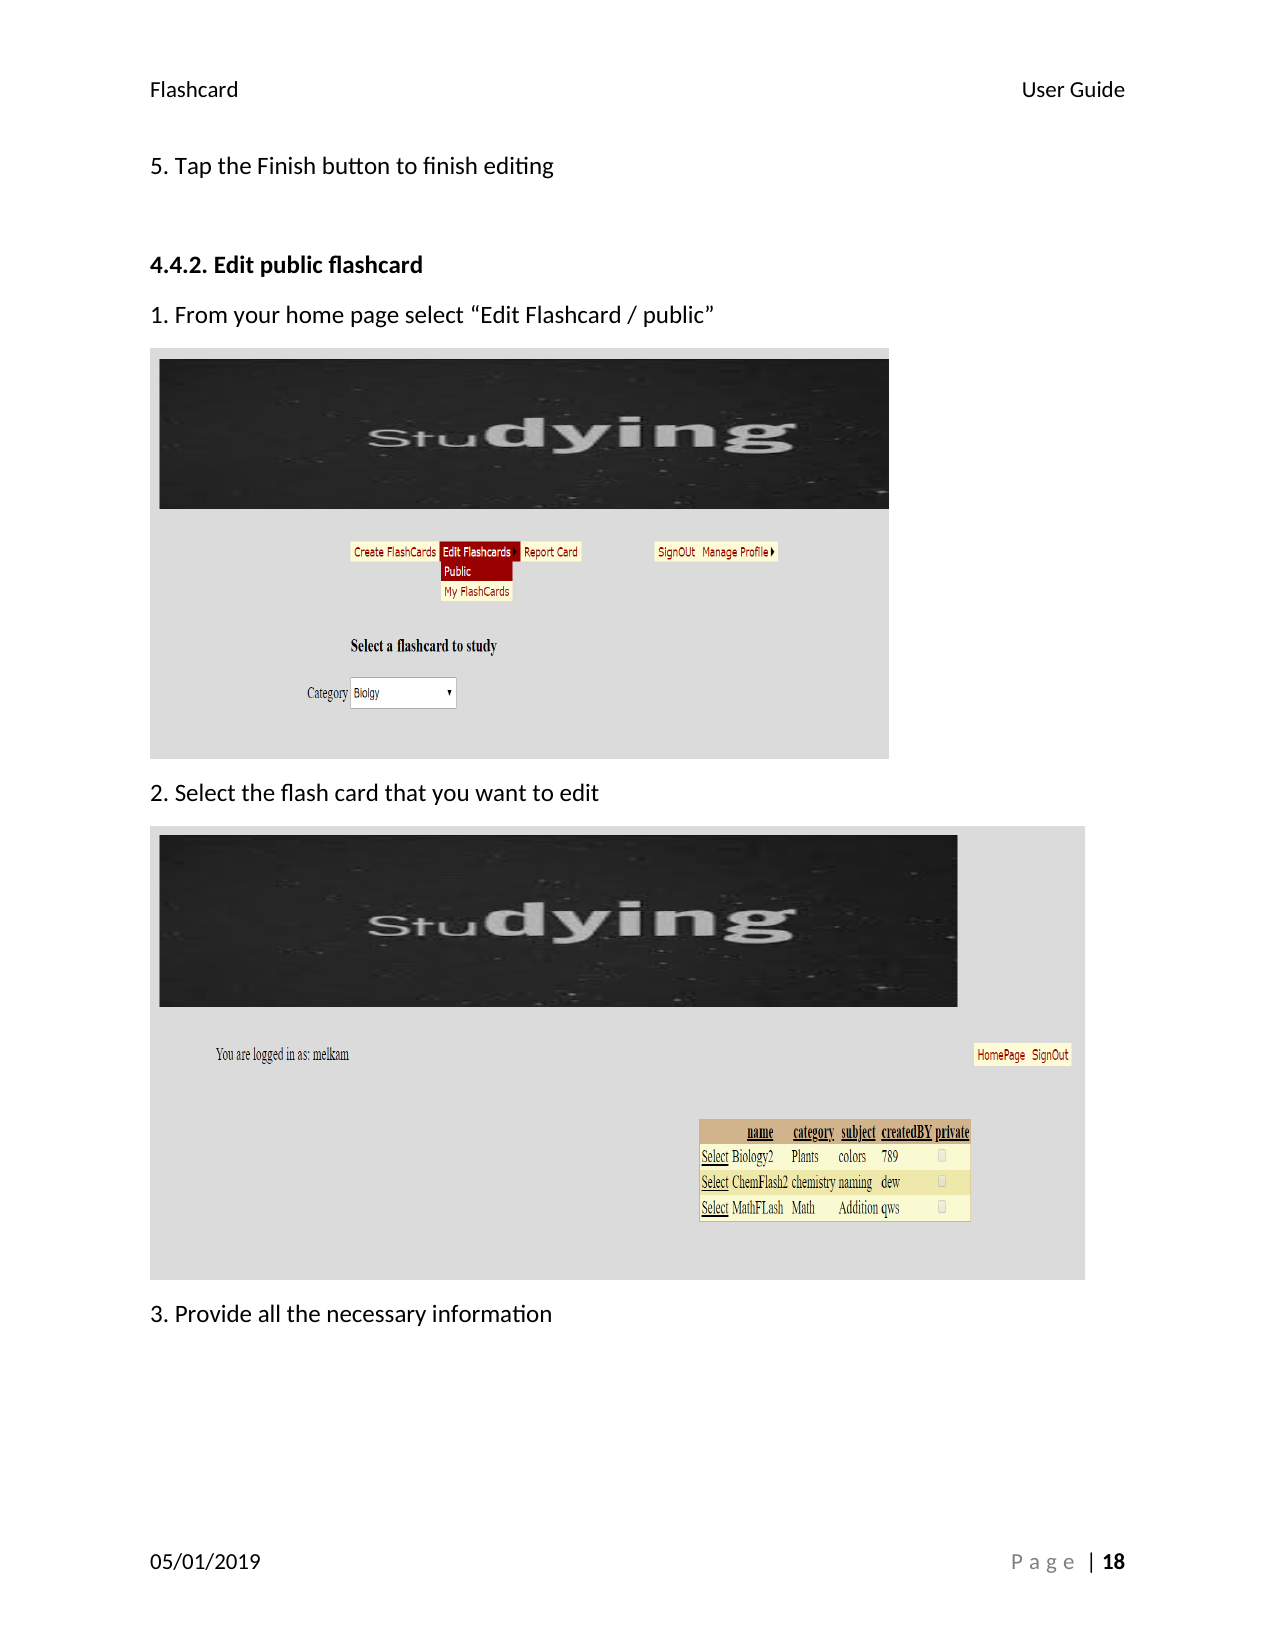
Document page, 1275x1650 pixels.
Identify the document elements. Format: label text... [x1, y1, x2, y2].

text 4.4.2. Edit public flashcard [150, 249, 1125, 280]
picture [150, 826, 1085, 1280]
text 2. Select the flash card that you want to edit [150, 777, 1125, 808]
text 5. Tap the Finish button to finish editing [150, 150, 1125, 181]
text 3. Provide all the necessary information [150, 1298, 1125, 1329]
picture [150, 348, 889, 759]
text 1. From your home page select “Edit Flashcard / public” [150, 299, 1125, 329]
